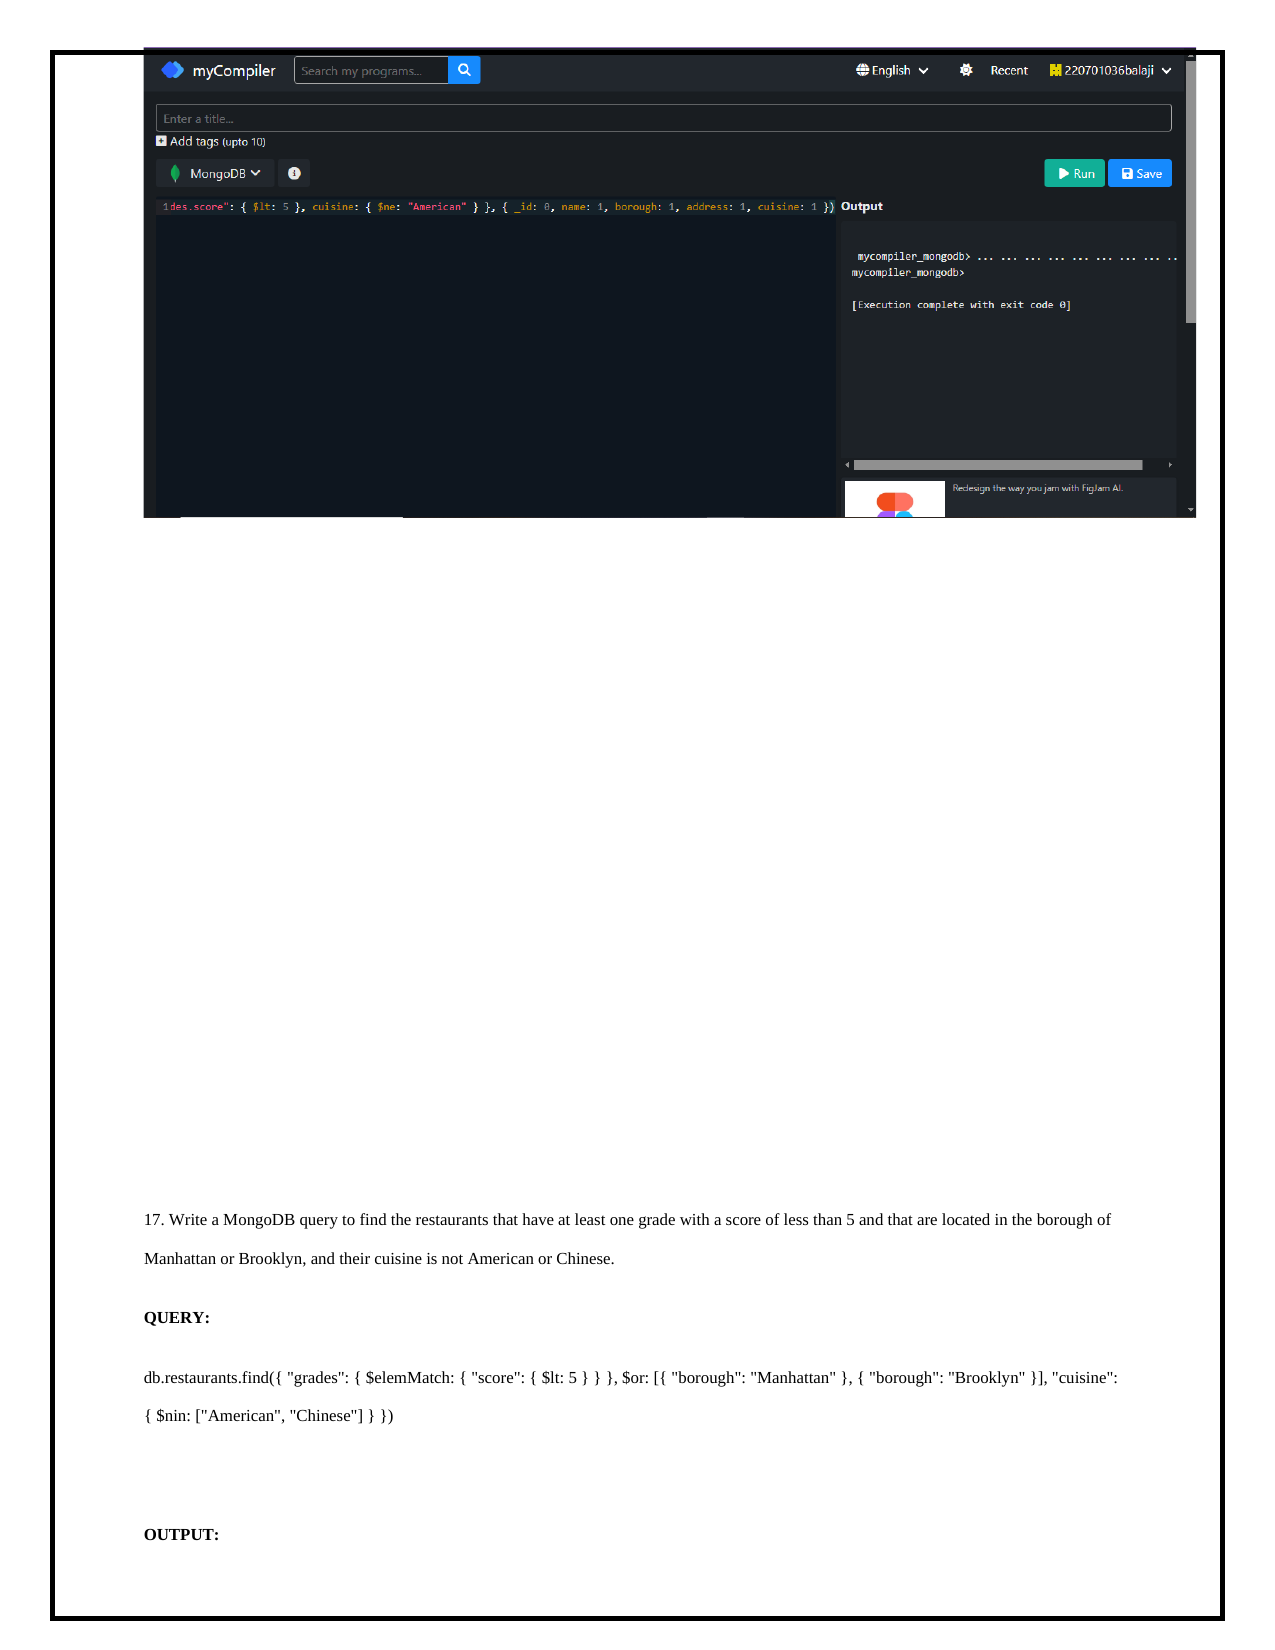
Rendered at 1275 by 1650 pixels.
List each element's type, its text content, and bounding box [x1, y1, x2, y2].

text OUTPUT: [143, 1511, 1144, 1544]
text db.restaurants.find({ "grades": { $elemMatch: { "score": { $lt: 5 } } }, $or: [{ "borough": "Manhattan" }, { "borough": "Brooklyn" }], "cuisine": { $nin: ["American", "Chinese"] } }) [143, 1353, 1144, 1425]
text 17. Write a MongoDB query to find the restaurants that have at least one grade with a score of less than 5 and that are located in the borough of Manhattan or Brooklyn, and their cuisine is not American or Chinese. [143, 1196, 1144, 1268]
picture [143, 55, 1197, 518]
text QUERY: [143, 1294, 1144, 1327]
